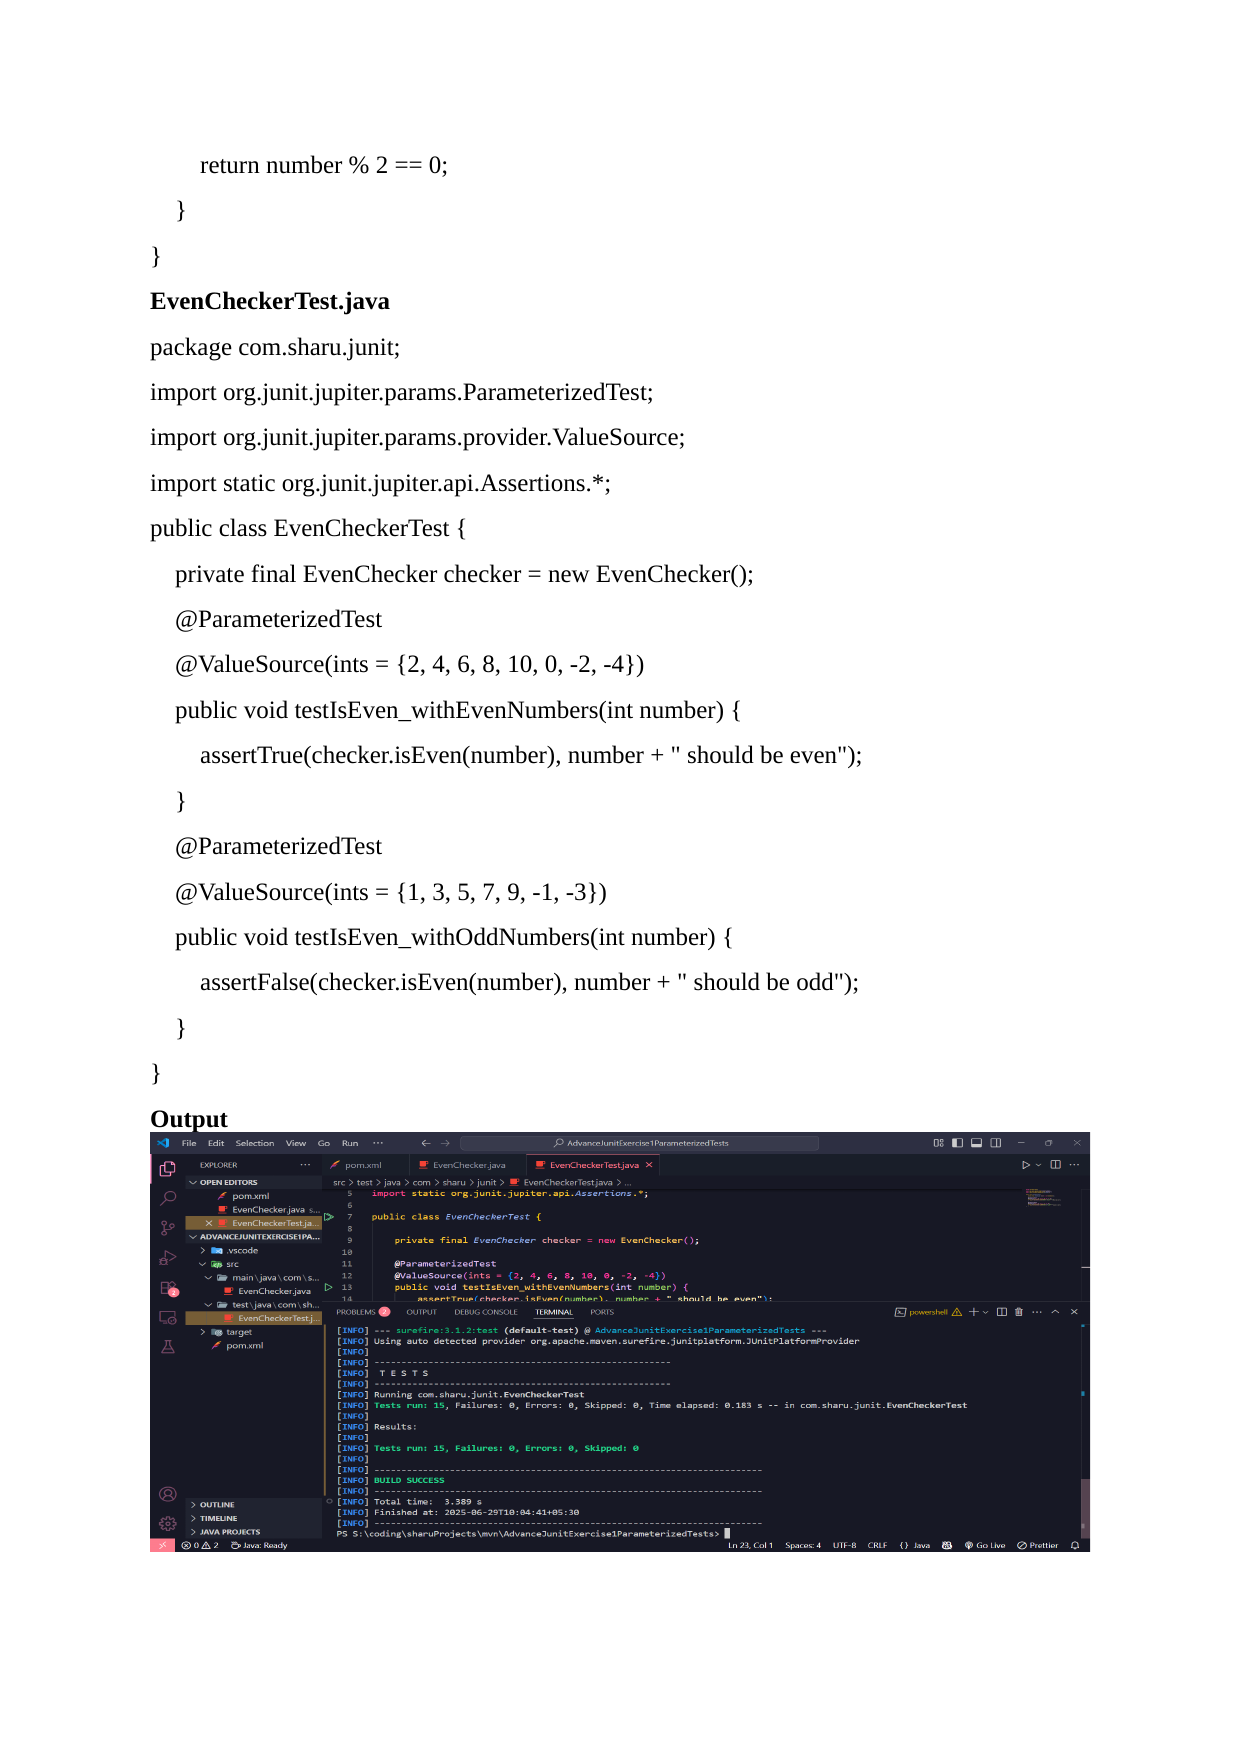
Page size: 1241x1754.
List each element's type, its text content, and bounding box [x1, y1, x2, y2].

text private final EvenChecker checker = new EvenChecker(); [150, 559, 1090, 587]
text import org.junit.jupiter.params.provider.ValueSource; [150, 422, 1090, 451]
text @ValueSource(ints = {2, 4, 6, 8, 10, 0, -2, -4}) [150, 649, 1090, 678]
text import static org.junit.jupiter.api.Assertions.*; [150, 468, 1090, 497]
text public class EvenCheckerTest { [150, 513, 1090, 542]
text return number % 2 == 0; [150, 150, 1090, 179]
picture [150, 1132, 1091, 1552]
text } [150, 786, 1090, 814]
text @ParameterizedTest [150, 831, 1090, 860]
text Output [150, 1104, 1090, 1132]
text } [150, 241, 1090, 269]
text public void testIsEven_withEvenNumbers(int number) { [150, 695, 1090, 724]
text @ParameterizedTest [150, 604, 1090, 633]
text @ValueSource(ints = {1, 3, 5, 7, 9, -1, -3}) [150, 877, 1090, 905]
text package com.sharu.junit; [150, 332, 1090, 360]
text import org.junit.jupiter.params.ParameterizedTest; [150, 377, 1090, 406]
text EvenCheckerTest.java [150, 286, 1090, 315]
text assertTrue(checker.isEven(number), number + " should be even"); [150, 740, 1090, 769]
text } [150, 1013, 1090, 1042]
text public void testIsEven_withOddNumbers(int number) { [150, 922, 1090, 951]
text } [150, 195, 1090, 224]
text } [150, 1058, 1090, 1087]
text assertFalse(checker.isEven(number), number + " should be odd"); [150, 967, 1090, 996]
